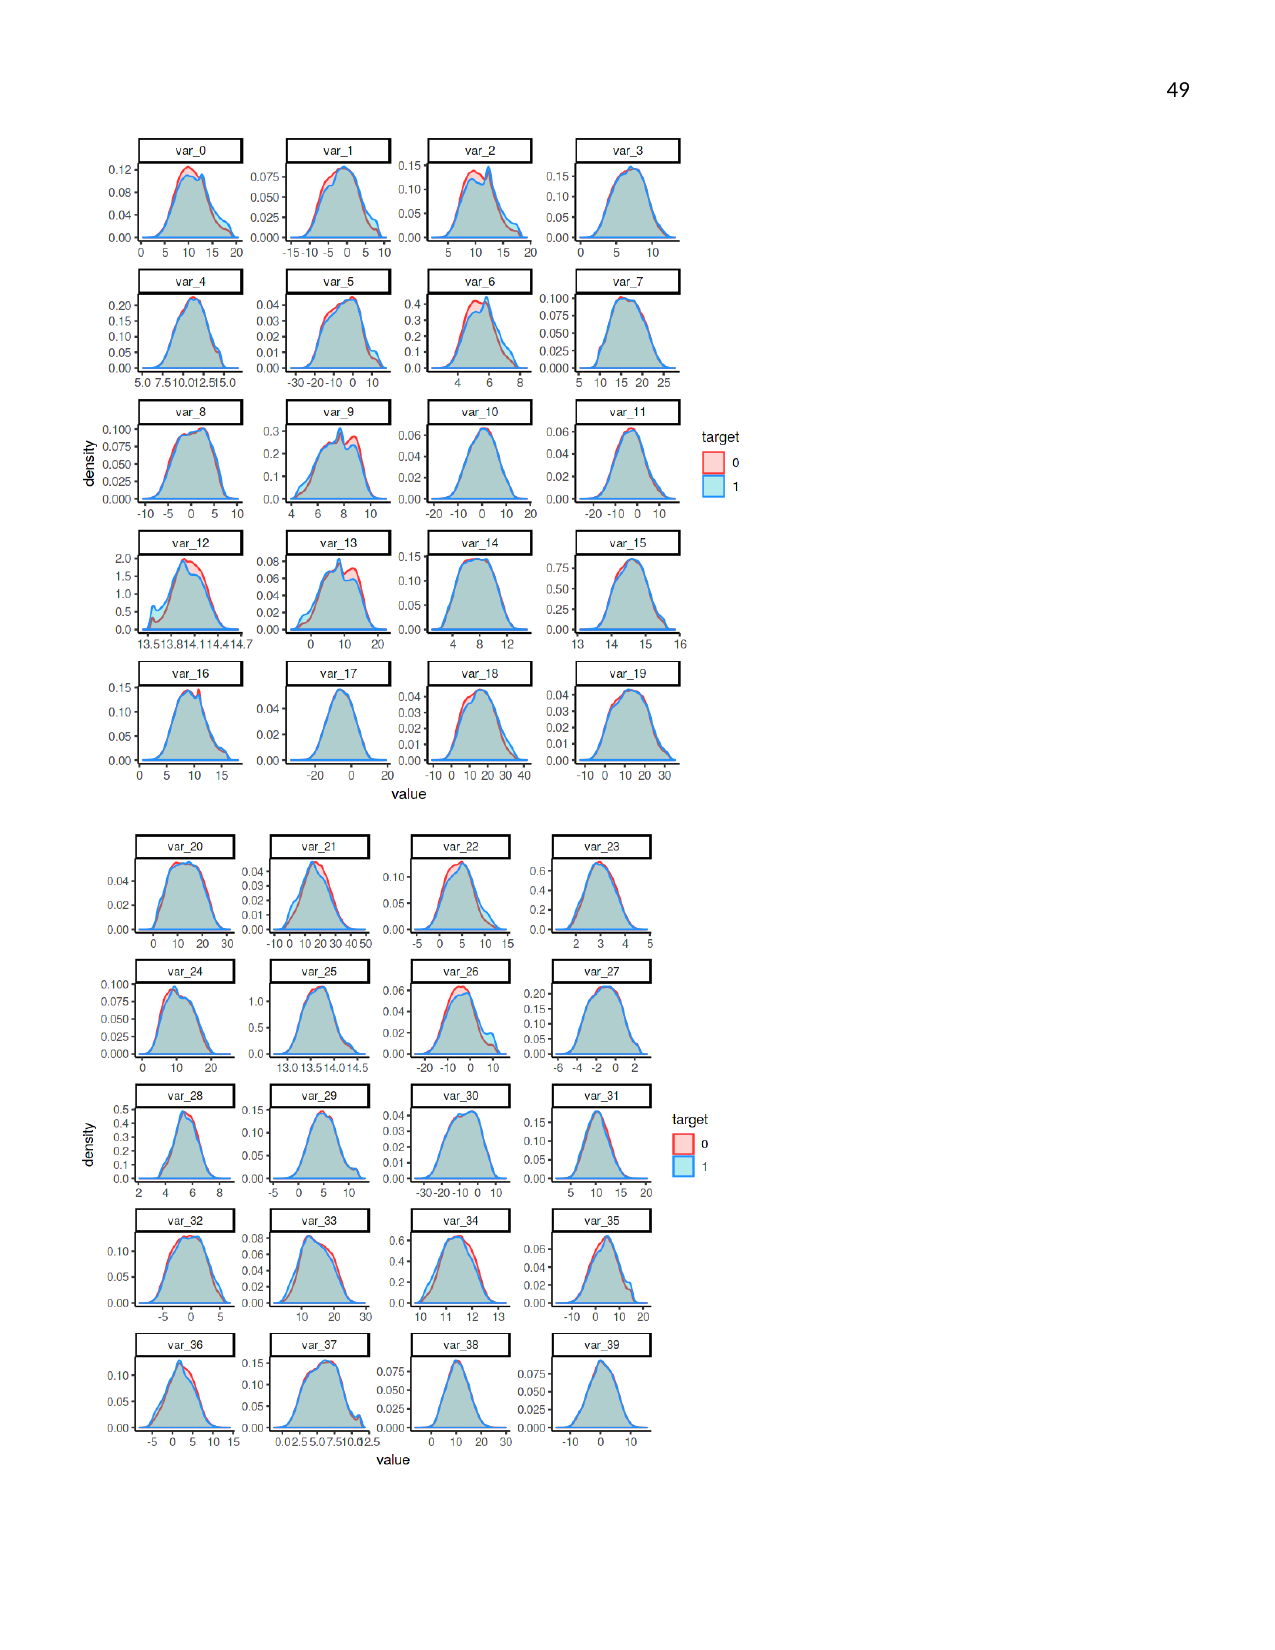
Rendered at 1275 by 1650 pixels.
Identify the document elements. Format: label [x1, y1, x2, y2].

picture [75, 828, 722, 1475]
picture [75, 131, 754, 810]
